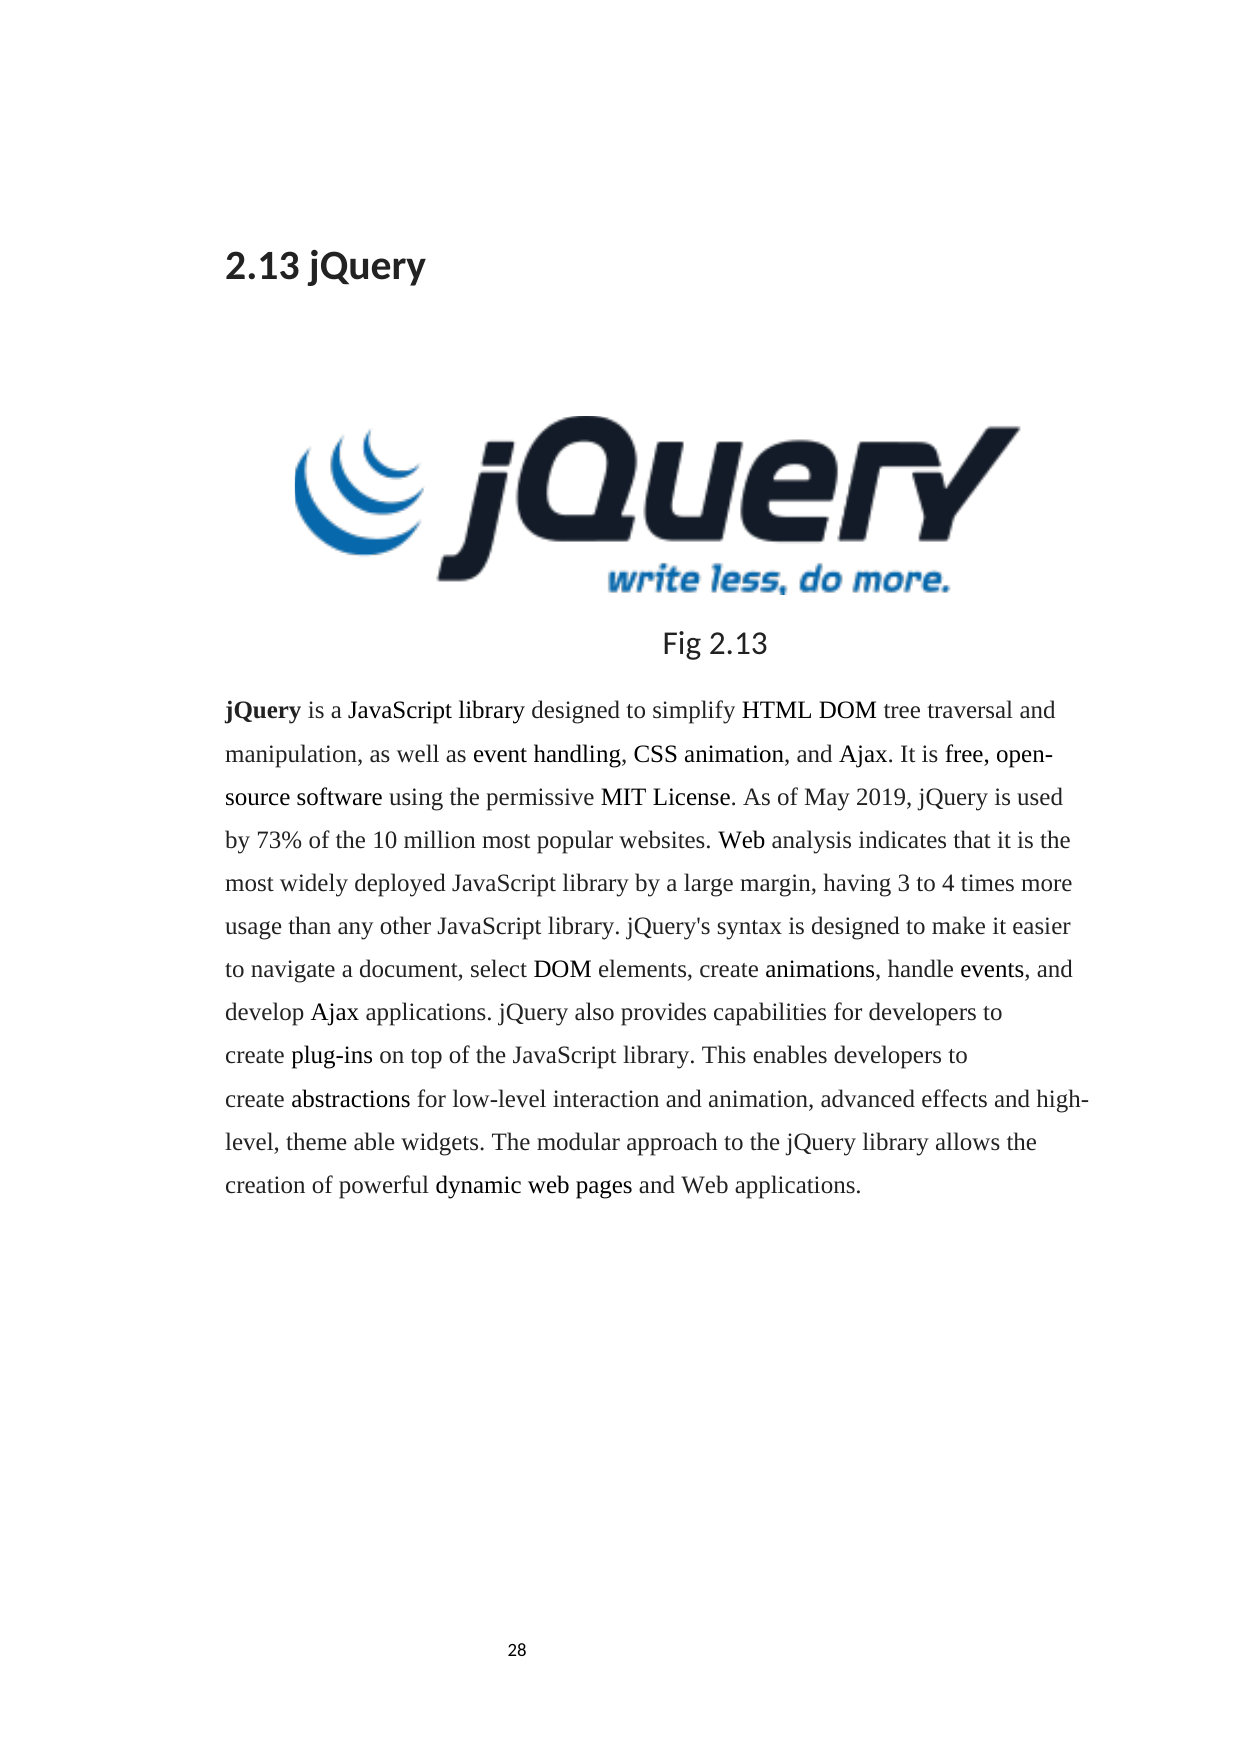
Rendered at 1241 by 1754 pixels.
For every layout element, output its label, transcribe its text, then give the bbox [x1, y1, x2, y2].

picture [294, 416, 1021, 595]
text 2.13 jQuery [225, 239, 1090, 289]
text jQuery is a JavaScript library designed to simplify HTML DOM tree traversal and manipulation, as well as event handling, CSS animation, and Ajax. It is free, open-source software using the permissive MIT License. As of May 2019, jQuery is used by 73% of the 10 million most popular websites. Web analysis indicates that it is the most widely deployed JavaScript library by a large margin, having 3 to 4 times more usage than any other JavaScript library. jQuery's syntax is designed to make it easier to navigate a document, select DOM elements, create animations, handle events, and develop Ajax applications. jQuery also provides capabilities for developers to create plug-ins on top of the JavaScript library. This enables developers to create abstractions for low-level interaction and animation, advanced effects and high-level, theme able widgets. The modular approach to the jQuery library allows the creation of powerful dynamic web pages and Web applications. [225, 696, 1090, 1199]
text Fig 2.13 [619, 622, 1090, 663]
